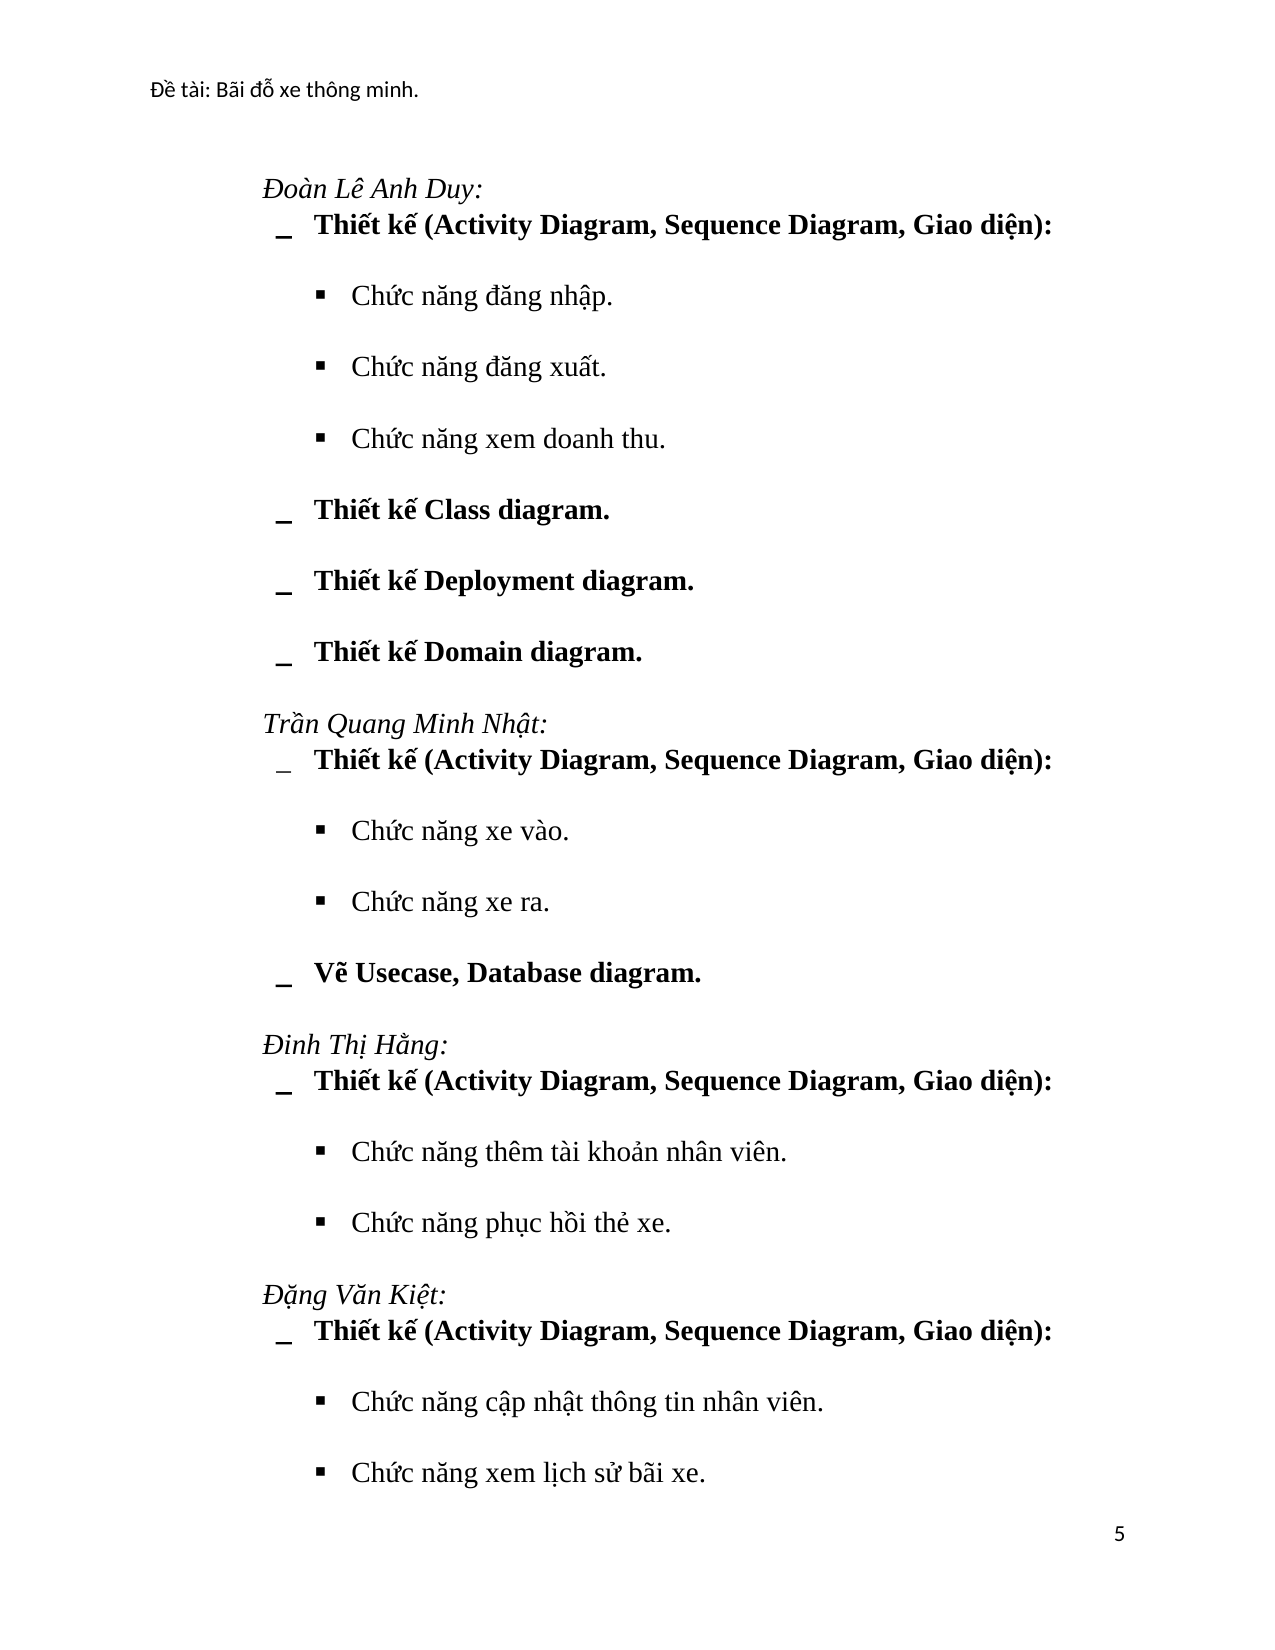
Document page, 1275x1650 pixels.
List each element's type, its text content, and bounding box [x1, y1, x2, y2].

list Thiết kế (Activity Diagram, Sequence Diagram, Giao diện): [276, 207, 1125, 241]
list Chức năng thêm tài khoản nhân viên. [314, 1134, 1125, 1168]
list Chức năng cập nhật thông tin nhân viên. [314, 1384, 1125, 1418]
list Thiết kế Domain diagram. [276, 634, 1125, 668]
list Thiết kế (Activity Diagram, Sequence Diagram, Giao diện): [276, 1063, 1125, 1097]
list Thiết kế (Activity Diagram, Sequence Diagram, Giao diện): [276, 742, 1125, 776]
list Chức năng xe vào. [314, 813, 1125, 847]
text Đinh Thị Hằng: [262, 1027, 1125, 1060]
text Trần Quang Minh Nhật: [262, 706, 1125, 739]
list Chức năng phục hồi thẻ xe. [314, 1206, 1125, 1239]
list Thiết kế Class diagram. [276, 492, 1125, 526]
list Chức năng xem lịch sử bãi xe. [314, 1455, 1125, 1489]
list Chức năng xem doanh thu. [314, 421, 1125, 454]
list Thiết kế Deployment diagram. [276, 563, 1125, 597]
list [276, 1313, 1125, 1347]
text Đặng Văn Kiệt: [262, 1277, 1125, 1310]
list Chức năng đăng nhập. [314, 278, 1125, 312]
text Đoàn Lê Anh Duy: [262, 171, 1125, 204]
list Chức năng xe ra. [314, 884, 1125, 918]
list Vẽ Usecase, Database diagram. [276, 956, 1125, 989]
list Chức năng đăng xuất. [314, 349, 1125, 383]
